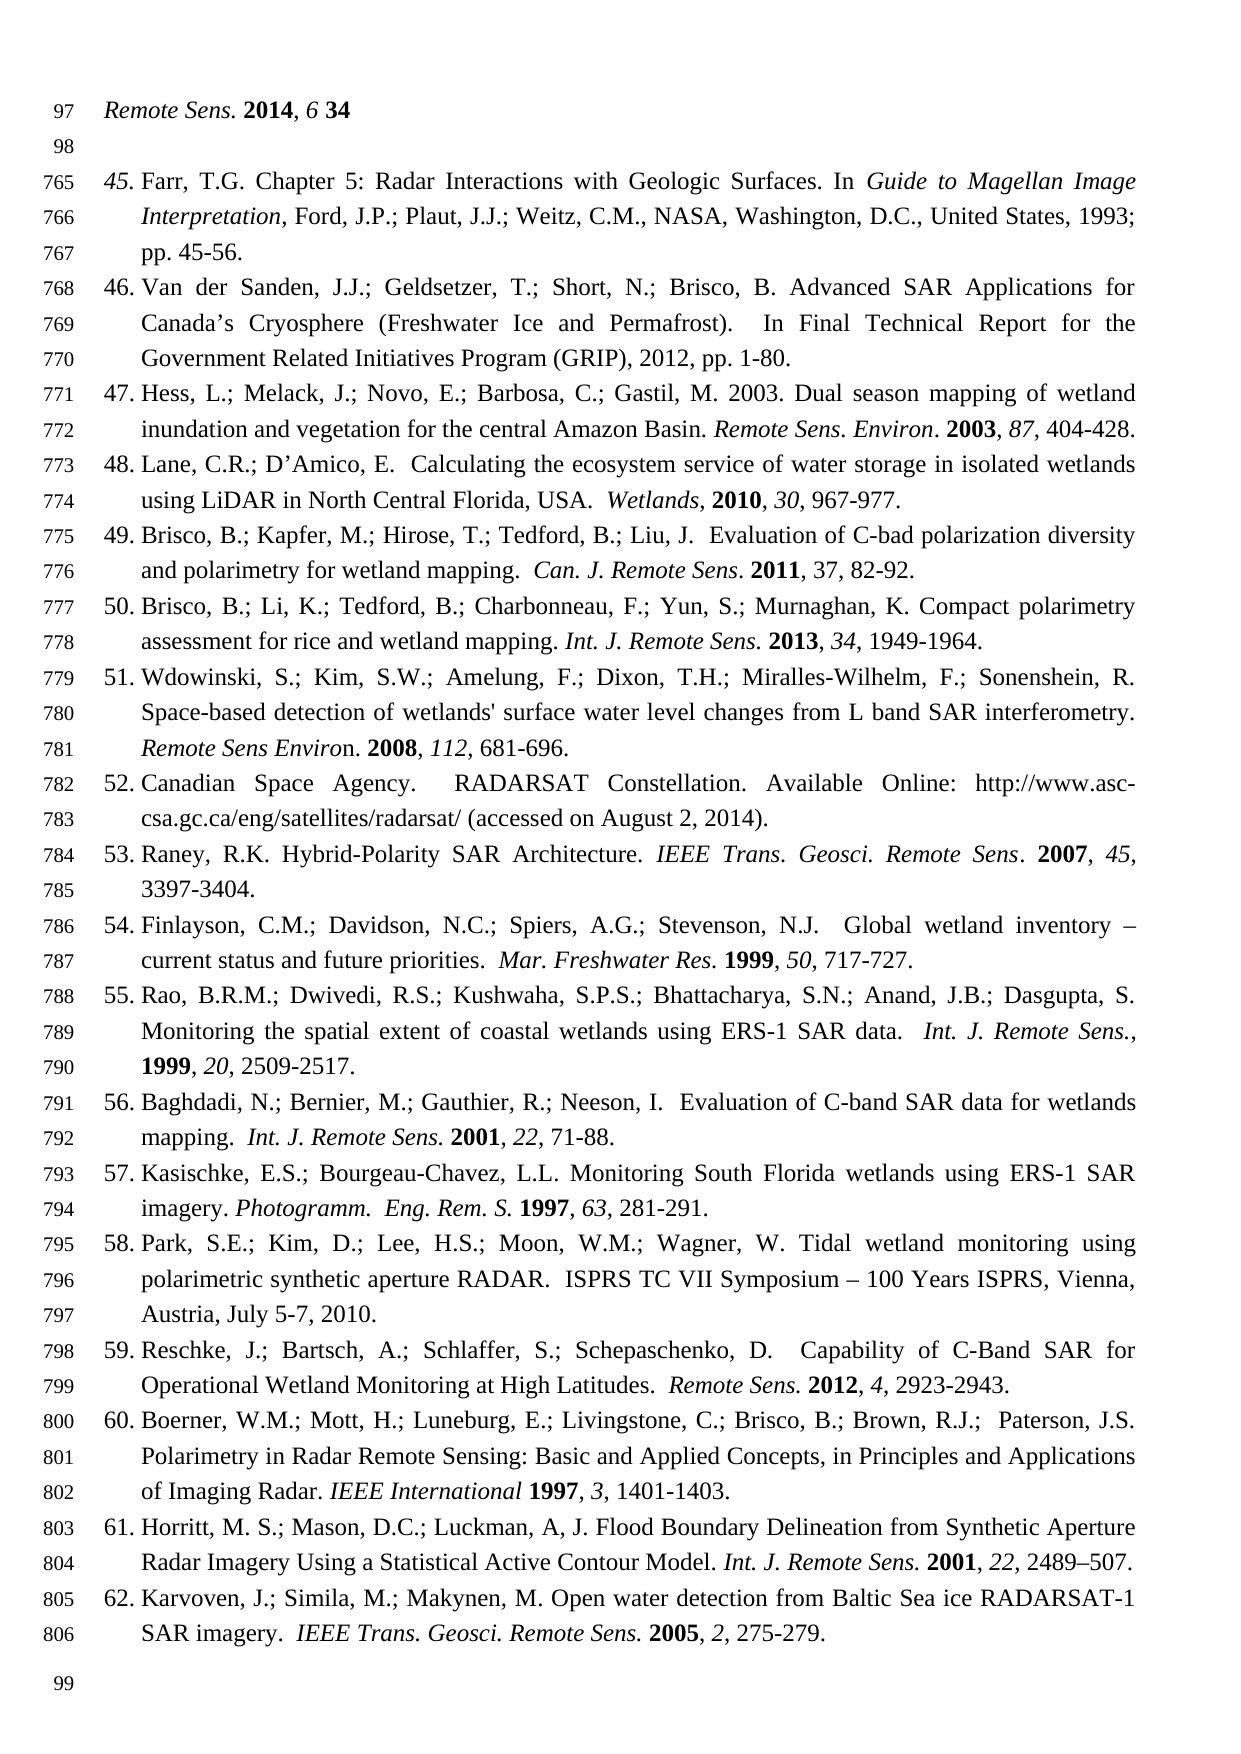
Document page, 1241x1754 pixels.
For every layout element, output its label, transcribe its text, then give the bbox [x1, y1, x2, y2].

list Boerner, W.M.; Mott, H.; Luneburg, E.; Livingstone, C.; Brisco, B.; Brown, R.J.; Paterson, J.S. Polarimetry in Radar Remote Sensing: Basic and Applied Concepts, in Principles and Applications of Imaging Radar. IEEE International 1997, 3, 1401-1403. [103, 1399, 1137, 1505]
list Raney, R.K. Hybrid-Polarity SAR Architecture. IEEE Trans. Geosci. Remote Sens. 2007, 45, 3397-3404. [103, 832, 1137, 903]
list Farr, T.G. Chapter 5: Radar Interactions with Geologic Surfaces. In Guide to Magellan Image Interpretation, Ford, J.P.; Plaut, J.J.; Weitz, C.M., NASA, Washington, D.C., United States, 1993; pp. 45-56. [103, 159, 1137, 266]
list Hess, L.; Melack, J.; Novo, E.; Barbosa, C.; Gastil, M. 2003. Dual season mapping of wetland inundation and vegetation for the central Amazon Basin. Remote Sens. Environ. 2003, 87, 404-428. [103, 372, 1137, 443]
list Brisco, B.; Li, K.; Tedford, B.; Charbonneau, F.; Yun, S.; Murnaghan, K. Compact polarimetry assessment for rice and wetland mapping. Int. J. Remote Sens. 2013, 34, 1949-1964. [103, 584, 1137, 655]
list Reschke, J.; Bartsch, A.; Schlaffer, S.; Schepaschenko, D. Capability of C-Band SAR for Operational Wetland Monitoring at High Latitudes. Remote Sens. 2012, 4, 2923-2943. [103, 1328, 1137, 1399]
list Van der Sanden, J.J.; Geldsetzer, T.; Short, N.; Brisco, B. Advanced SAR Applications for Canada’s Cryosphere (Freshwater Ice and Permafrost). In Final Technical Report for the Government Related Initiatives Program (GRIP), 2012, pp. 1-80. [103, 266, 1137, 372]
list Brisco, B.; Kapfer, M.; Hirose, T.; Tedford, B.; Liu, J. Evaluation of C-bad polarization diversity and polarimetry for wetland mapping. Can. J. Remote Sens. 2011, 37, 82-92. [103, 513, 1137, 584]
list Canadian Space Agency. RADARSAT Constellation. Available Online: http://www.asc-csa.gc.ca/eng/satellites/radarsat/ (accessed on August 2, 2014). [103, 761, 1137, 832]
list Wdowinski, S.; Kim, S.W.; Amelung, F.; Dixon, T.H.; Miralles-Wilhelm, F.; Sonenshein, R. Space-based detection of wetlands' surface water level changes from L band SAR interferometry. Remote Sens Environ. 2008, 112, 681-696. [103, 655, 1137, 761]
list Karvoven, J.; Simila, M.; Makynen, M. Open water detection from Baltic Sea ice RADARSAT-1 SAR imagery. IEEE Trans. Geosci. Remote Sens. 2005, 2, 275-279. [103, 1576, 1137, 1647]
list Kasischke, E.S.; Bourgeau-Chavez, L.L. Monitoring South Florida wetlands using ERS-1 SAR imagery. Photogramm. Eng. Rem. S. 1997, 63, 281-291. [103, 1151, 1137, 1222]
list Rao, B.R.M.; Dwivedi, R.S.; Kushwaha, S.P.S.; Bhattacharya, S.N.; Anand, J.B.; Dasgupta, S. Monitoring the spatial extent of coastal wetlands using ERS-1 SAR data. Int. J. Remote Sens., 1999, 20, 2509-2517. [103, 974, 1137, 1080]
list Lane, C.R.; D’Amico, E. Calculating the ecosystem service of water storage in isolated wetlands using LiDAR in North Central Florida, USA. Wetlands, 2010, 30, 967-977. [103, 443, 1137, 513]
list Finlayson, C.M.; Davidson, N.C.; Spiers, A.G.; Stevenson, N.J. Global wetland inventory – current status and future priorities. Mar. Freshwater Res. 1999, 50, 717-727. [103, 903, 1137, 974]
list Horritt, M. S.; Mason, D.C.; Luckman, A, J. Flood Boundary Delineation from Synthetic Aperture Radar Imagery Using a Statistical Active Contour Model. Int. J. Remote Sens. 2001, 22, 2489–507. [103, 1505, 1137, 1576]
list Baghdadi, N.; Bernier, M.; Gauthier, R.; Neeson, I. Evaluation of C-band SAR data for wetlands mapping. Int. J. Remote Sens. 2001, 22, 71-88. [103, 1080, 1137, 1151]
list Park, S.E.; Kim, D.; Lee, H.S.; Moon, W.M.; Wagner, W. Tidal wetland monitoring using polarimetric synthetic aperture RADAR. ISPRS TC VII Symposium – 100 Years ISPRS, Vienna, Austria, July 5-7, 2010. [103, 1222, 1137, 1328]
